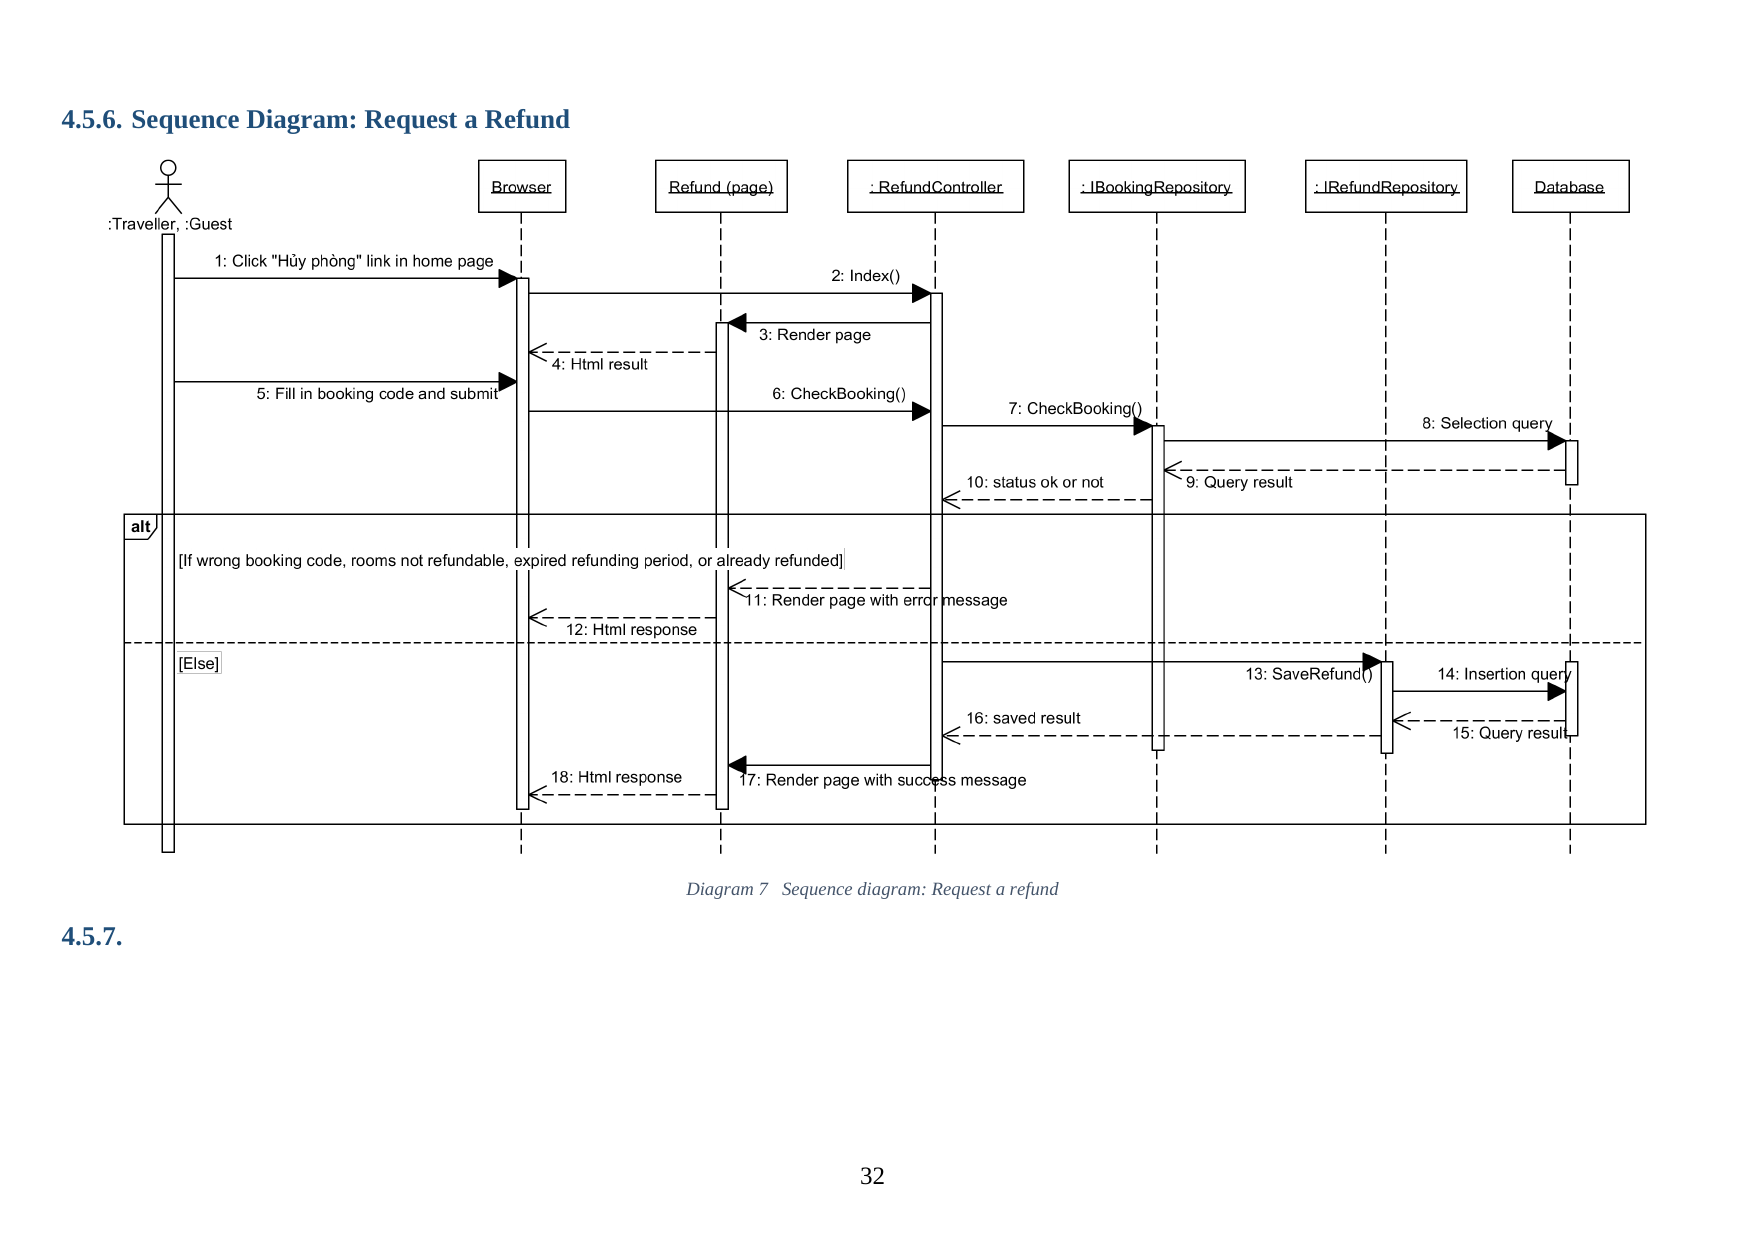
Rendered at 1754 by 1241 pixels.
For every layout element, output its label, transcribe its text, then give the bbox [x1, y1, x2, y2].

picture [94, 145, 1651, 859]
subtitle Sequence Diagram: Request a Refund [122, 103, 1651, 134]
text Diagram 7 Sequence diagram: Request a refund [94, 878, 1651, 900]
